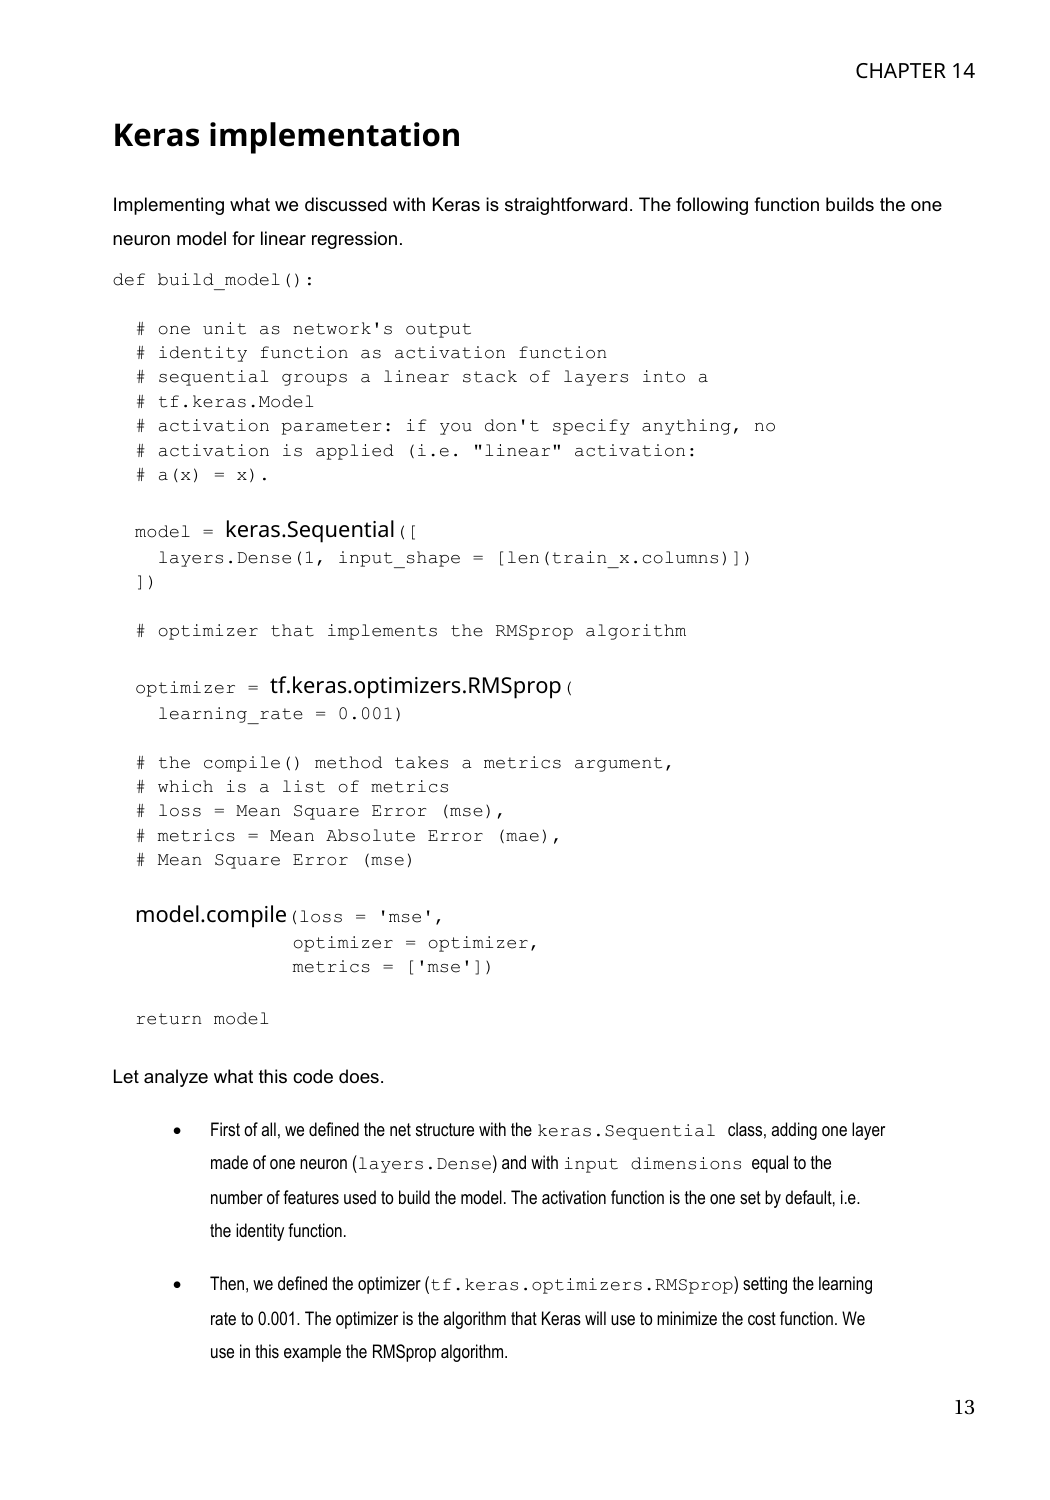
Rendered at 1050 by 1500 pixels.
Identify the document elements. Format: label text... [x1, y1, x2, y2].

text layers.Dense(1, input_shape = [len(train_x.columns)]) [112, 548, 975, 569]
text optimizer = tf.keras.optimizers.RMSprop( [112, 669, 975, 699]
text # the compile() method takes a metrics argument, [112, 752, 975, 774]
text # a(x) = x). [112, 465, 975, 486]
text # activation is applied (i.e. "linear" activation: [112, 440, 975, 462]
text def build_model(): [112, 270, 975, 291]
text # activation parameter: if you don't specify anything, no [112, 416, 975, 437]
text optimizer = optimizer, [112, 933, 975, 954]
text metrics = ['mse']) [112, 957, 975, 978]
text ]) [112, 572, 975, 593]
text Then, we defined the optimizer (tf.keras.optimizers.RMSprop) setting the learning rate to 0.001. The optimizer is the algorithm that Keras will use to minimize the cost function. We use in this example the RMSprop algorithm. [173, 1262, 885, 1362]
text Let analyze what this code does. [112, 1054, 975, 1087]
text # metrics = Mean Absolute Error (mae), [112, 826, 975, 847]
text # optimizer that implements the RMSprop algorithm [112, 621, 975, 642]
text # sequential groups a linear stack of layers into a [112, 367, 975, 388]
subtitle Keras implementation [112, 112, 975, 155]
text First of all, we defined the net structure with the keras.Sequential class, adding one layer made of one neuron (layers.Dense) and with input dimensions equal to the number of features used to build the model. The activation function is the one set by default, i.e. the identity function. [173, 1108, 885, 1242]
text return model [112, 1009, 975, 1030]
text # one unit as network's output [112, 318, 975, 340]
text model.compile(loss = 'mse', [112, 899, 975, 928]
text model = keras.Sequential([ [112, 513, 975, 543]
text # identity function as activation function [112, 343, 975, 364]
text # Mean Square Error (mse) [112, 850, 975, 871]
text # tf.keras.Model [112, 392, 975, 413]
text Implementing what we discussed with Keras is straightforward. The following function builds the one neuron model for linear regression. [112, 182, 975, 249]
text # which is a list of metrics [112, 777, 975, 798]
text # loss = Mean Square Error (mse), [112, 801, 975, 822]
text learning_rate = 0.001) [112, 704, 975, 725]
